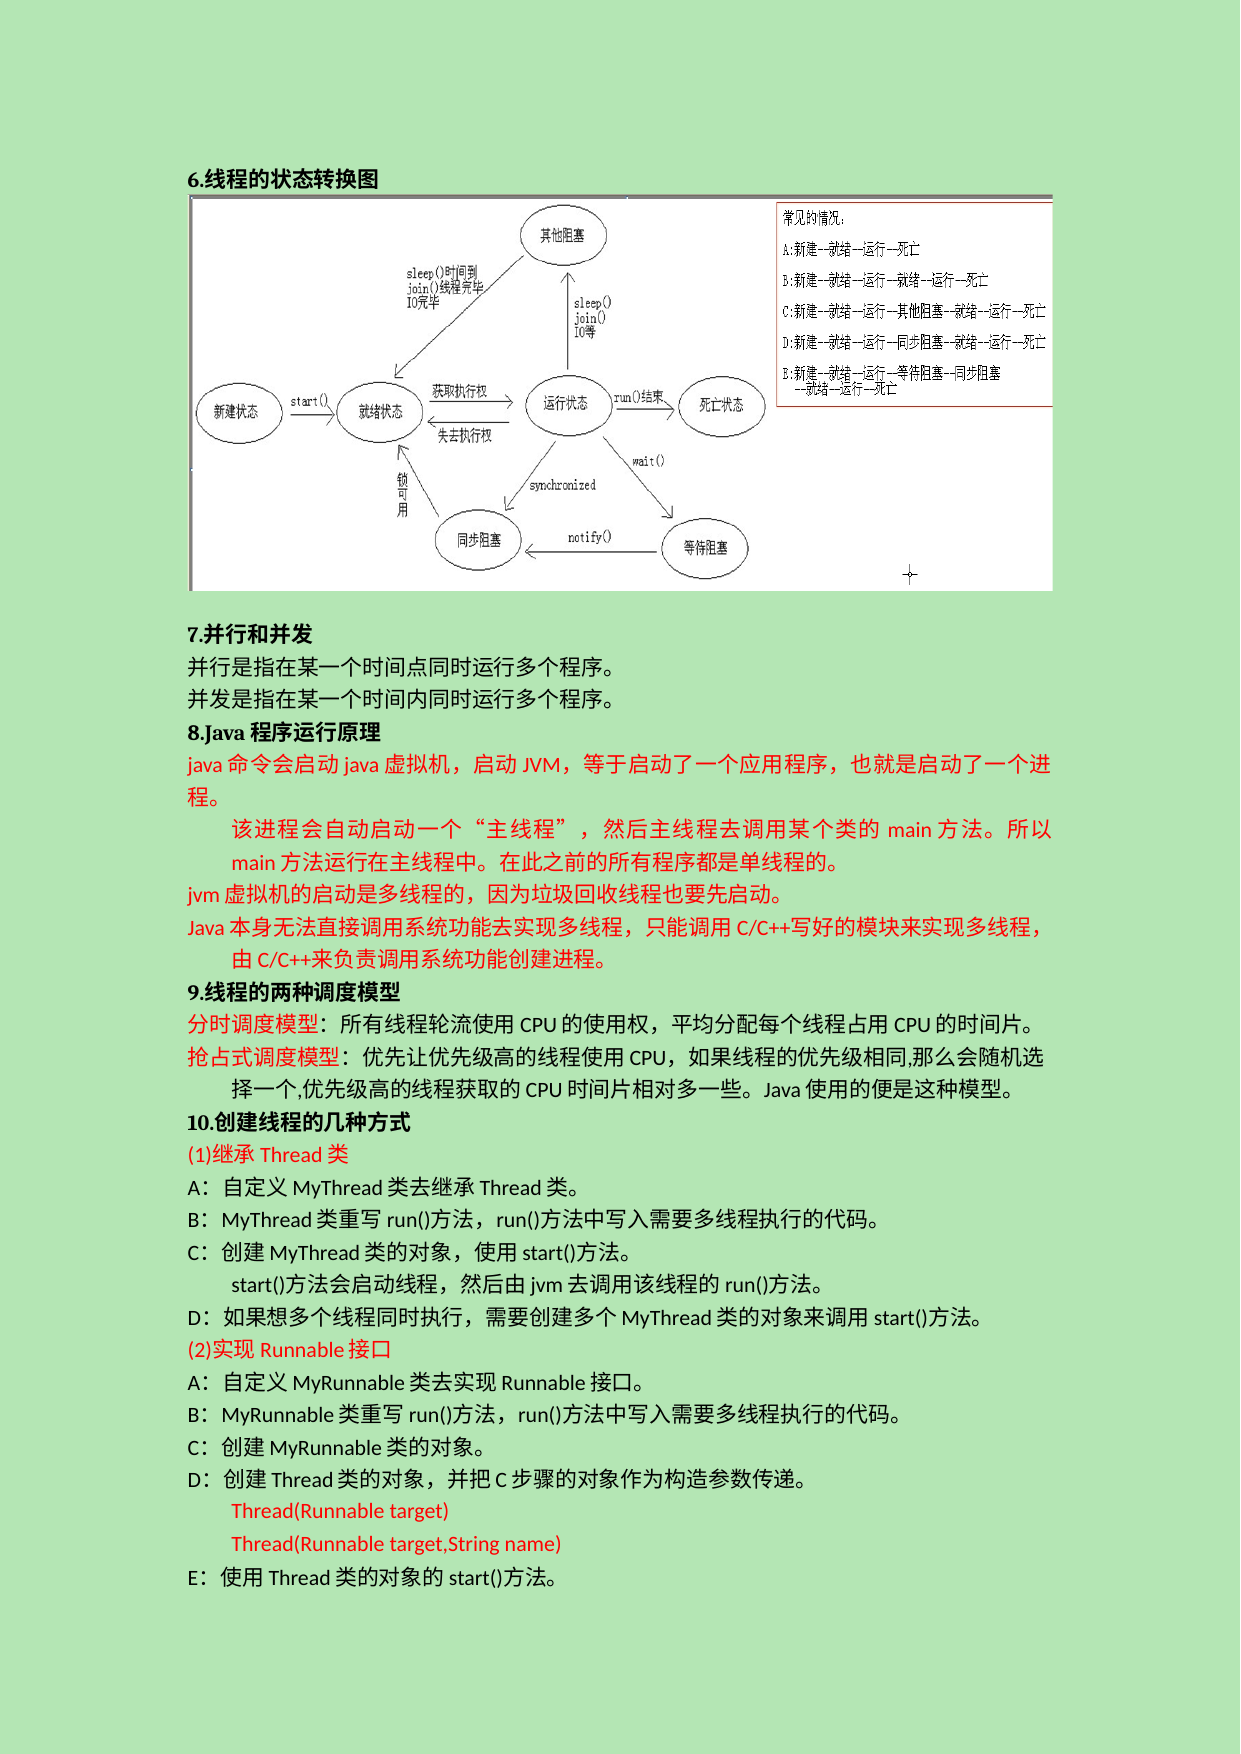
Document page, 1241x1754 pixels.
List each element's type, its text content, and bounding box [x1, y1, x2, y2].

text Java本身无法直接调用系统功能去实现多线程，只能调用C/C++写好的模块来实现多线程， [187, 909, 1053, 942]
text jvm虚拟机的启动是多线程的，因为垃圾回收线程也要先启动。 [187, 877, 1053, 909]
text B：MyRunnable类重写run()方法，run()方法中写入需要多线程执行的代码。 [187, 1397, 1053, 1429]
text 由C/C++来负责调用系统功能创建进程。 [187, 942, 1053, 974]
text 抢占式调度模型：优先让优先级高的线程使用CPU，如果线程的优先级相同,那么会随机选 [187, 1039, 1053, 1072]
text B：MyThread类重写run()方法，run()方法中写入需要多线程执行的代码。 [187, 1202, 1053, 1234]
subtitle 9.线程的两种调度模型 [187, 974, 1053, 1007]
subtitle 7.并行和并发 [187, 617, 1053, 649]
text 择一个,优先级高的线程获取的CPU时间片相对多一些。Java使用的便是这种模型。 [187, 1072, 1053, 1104]
text Thread(Runnable target) [187, 1494, 1053, 1527]
picture [187, 194, 1053, 591]
text C：创建MyRunnable类的对象。 [187, 1429, 1053, 1462]
subtitle 8.Java程序运行原理 [187, 714, 1053, 747]
text 该进程会自动启动一个“主线程”，然后主线程去调用某个类的main方法。所以main方法运行在主线程中。在此之前的所有程序都是单线程的。 [231, 812, 1053, 877]
text java命令会启动java虚拟机，启动JVM，等于启动了一个应用程序，也就是启动了一个进程。 [187, 747, 1053, 812]
text 并发是指在某一个时间内同时运行多个程序。 [187, 682, 1053, 714]
text (1)继承Thread类 [187, 1137, 1053, 1169]
text 分时调度模型：所有线程轮流使用CPU的使用权，平均分配每个线程占用CPU的时间片。 [187, 1007, 1053, 1039]
text D：创建Thread类的对象，并把C步骤的对象作为构造参数传递。 [187, 1462, 1053, 1494]
text A：自定义MyRunnable类去实现Runnable接口。 [187, 1364, 1053, 1397]
text 并行是指在某一个时间点同时运行多个程序。 [187, 649, 1053, 682]
text Thread(Runnable target,String name) [187, 1527, 1053, 1559]
text start()方法会启动线程，然后由jvm去调用该线程的run()方法。 [187, 1267, 1053, 1299]
subtitle 6.线程的状态转换图 [187, 162, 1053, 194]
text D：如果想多个线程同时执行，需要创建多个MyThread类的对象来调用start()方法。 [187, 1299, 1053, 1332]
text C：创建MyThread类的对象，使用start()方法。 [187, 1234, 1053, 1267]
text E：使用Thread类的对象的start()方法。 [187, 1559, 1053, 1592]
text A：自定义MyThread类去继承Thread类。 [187, 1169, 1053, 1202]
text (2)实现Runnable接口 [187, 1332, 1053, 1364]
subtitle 10.创建线程的几种方式 [187, 1104, 1053, 1137]
